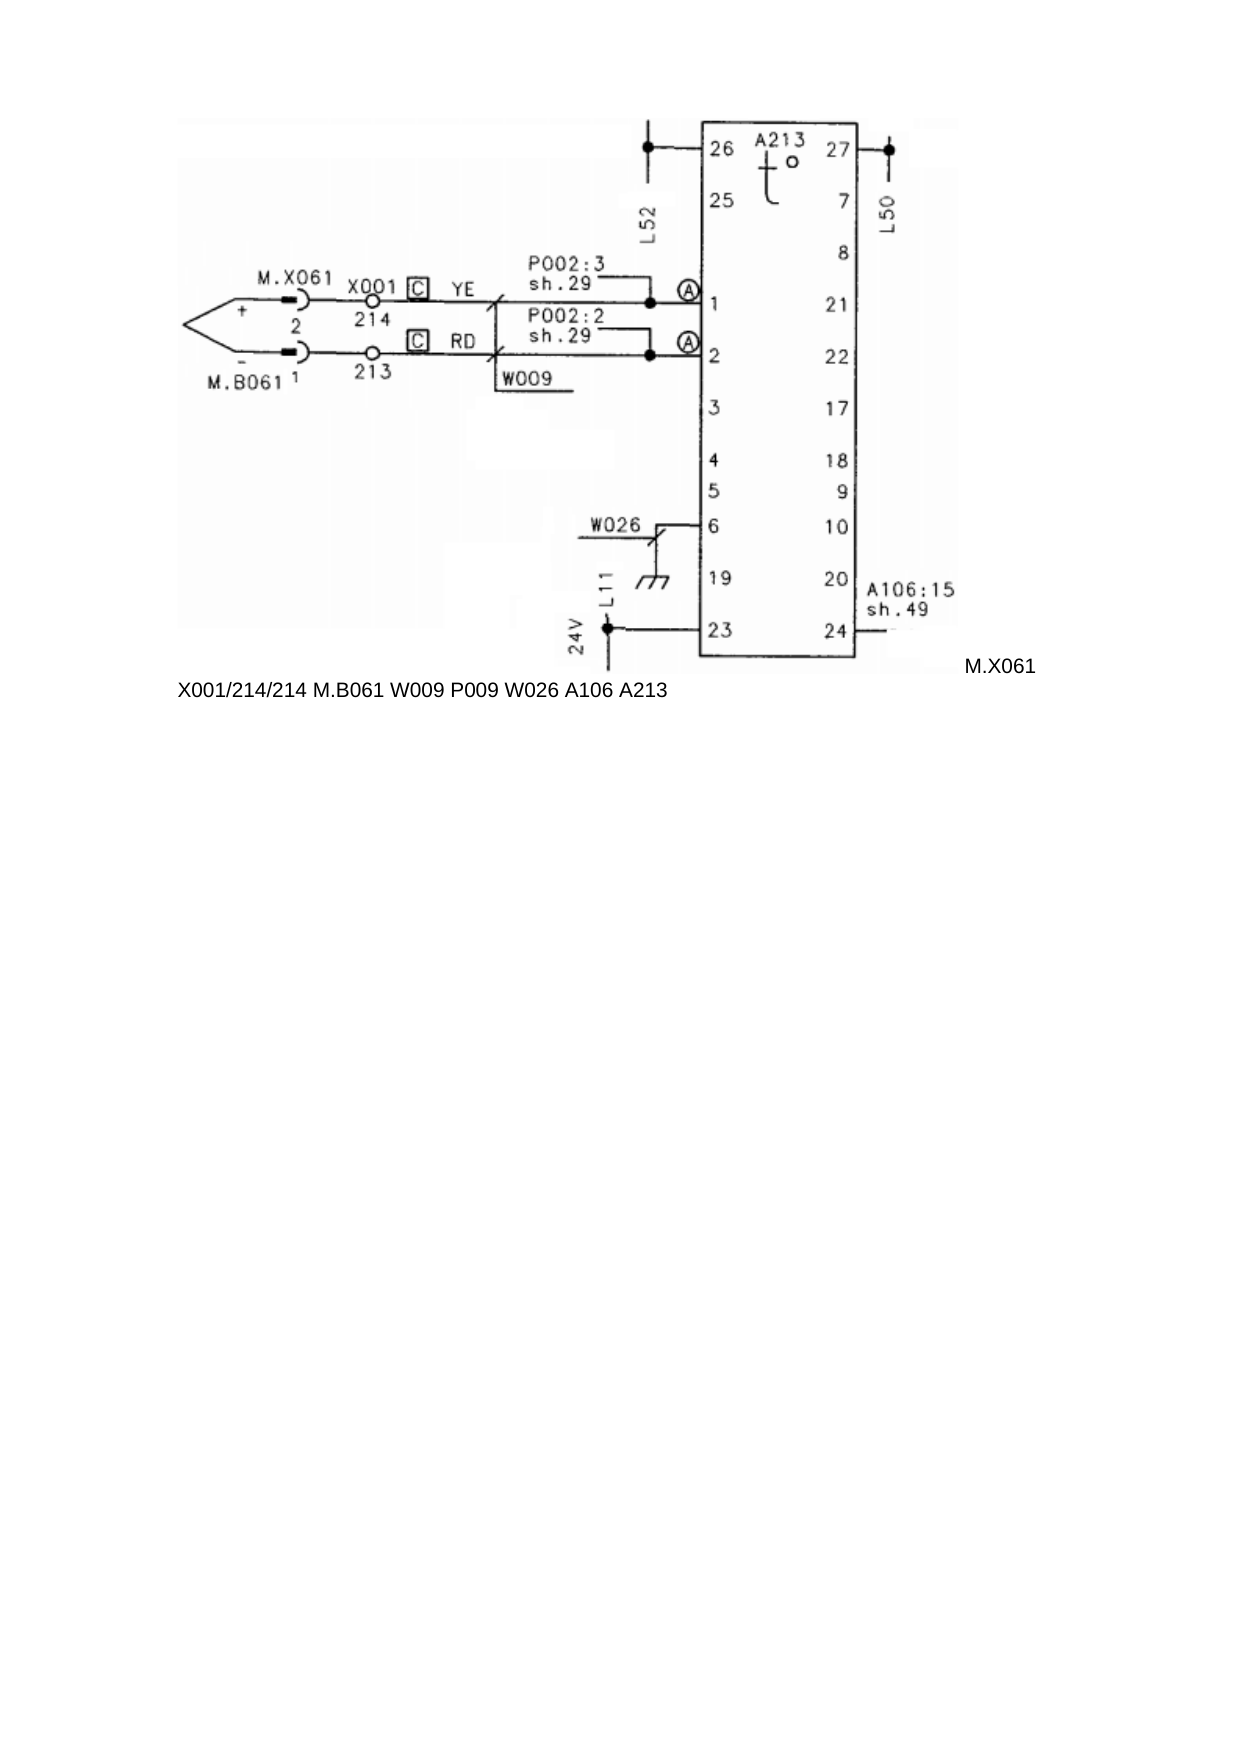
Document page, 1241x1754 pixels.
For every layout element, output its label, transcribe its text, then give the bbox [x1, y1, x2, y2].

picture [177, 118, 959, 674]
